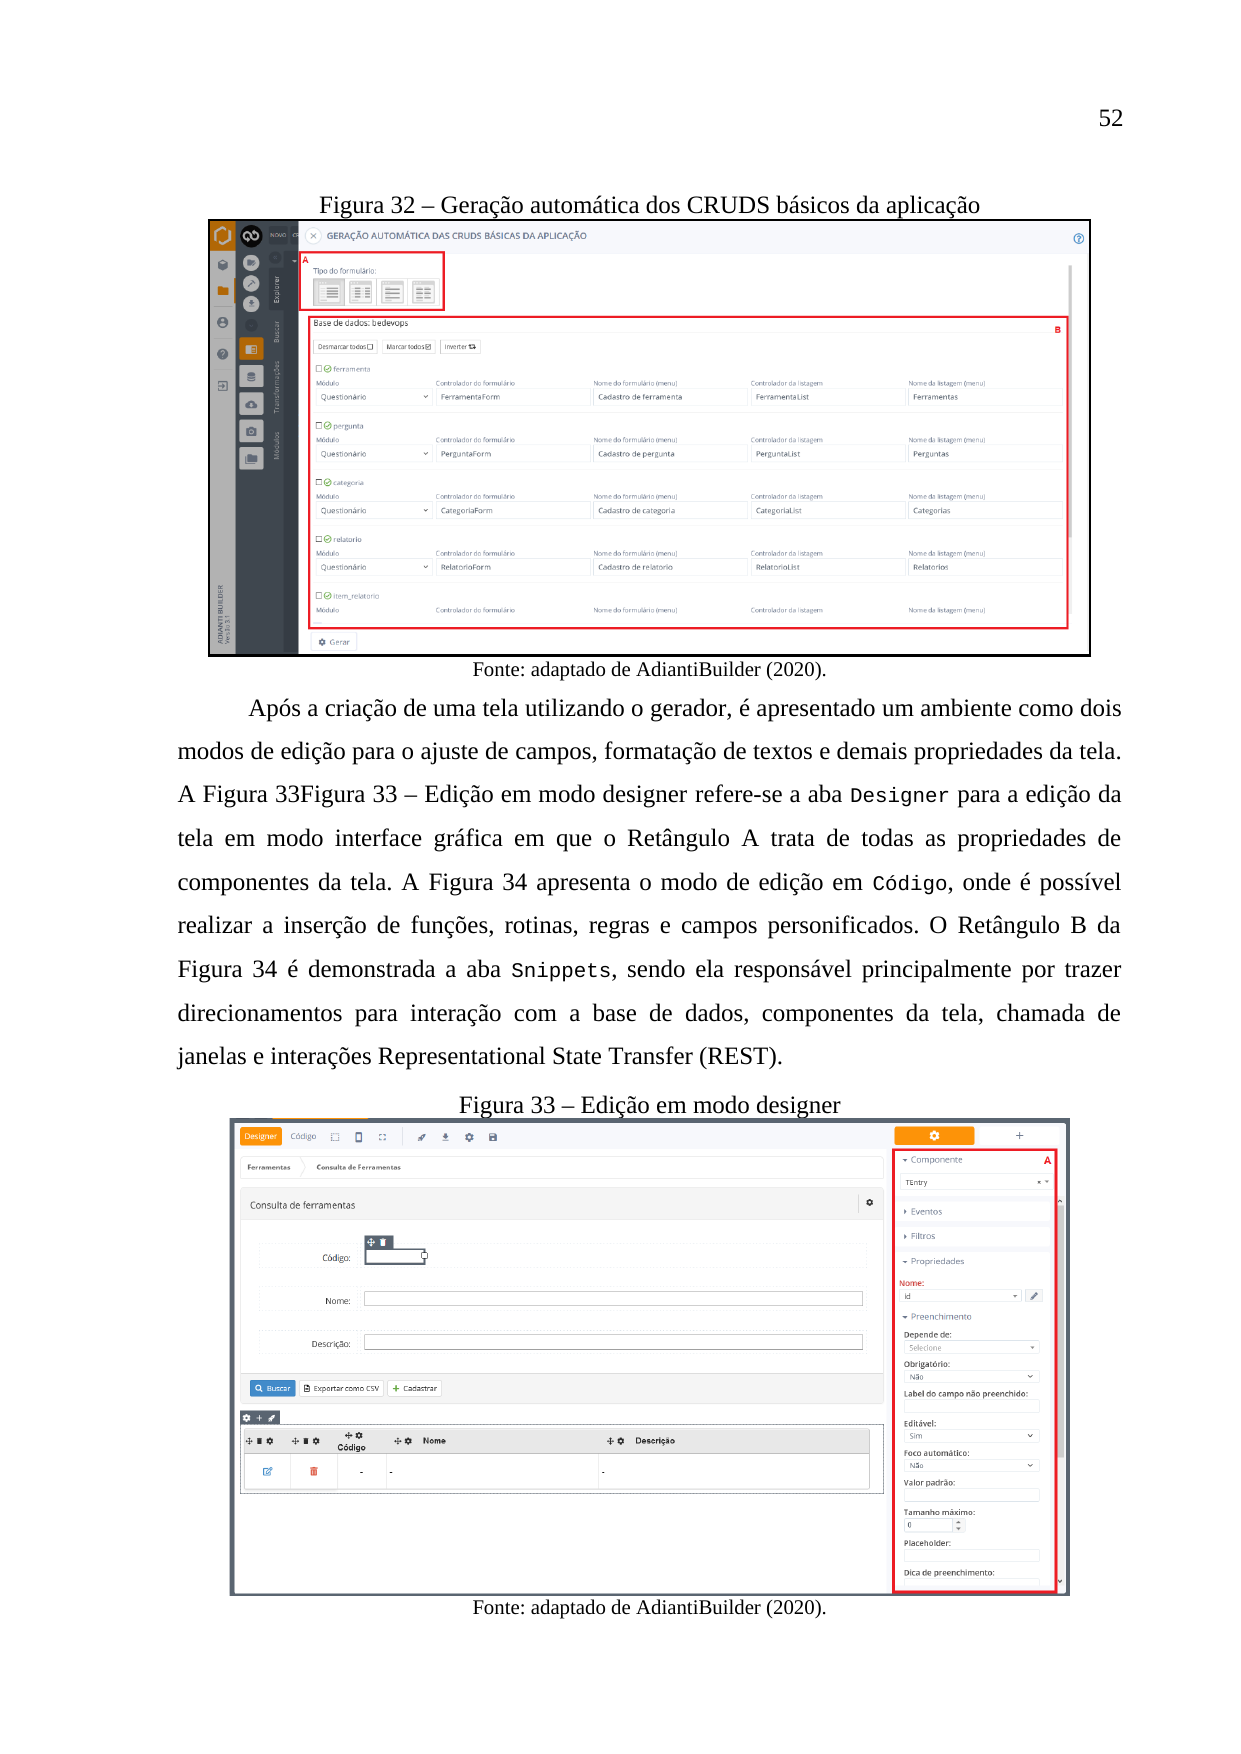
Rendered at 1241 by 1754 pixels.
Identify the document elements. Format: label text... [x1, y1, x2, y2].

text Fonte: adaptado de AdiantiBuilder (2020). [177, 1595, 1122, 1619]
text Após a criação de uma tela utilizando o gerador, é apresentado um ambiente como dois modos de edição para o ajuste de campos, formatação de textos e demais propriedades da tela. A Figura 33Figura 33 – Edição em modo designer refere-se a aba Designer para a edição da tela em modo interface gráfica em que o Retângulo A trata de todas as propriedades de componentes da tela. A Figura 34 apresenta o modo de edição em Código, onde é possível realizar a inserção de funções, rotinas, regras e campos personificados. O Retângulo B da Figura 34 é demonstrada a aba Snippets, sendo ela responsável principalmente por trazer direcionamentos para interação com a base de dados, componentes da tela, chamada de janelas e interações Representational State Transfer (REST). [177, 693, 1122, 1069]
text Fonte: adaptado de AdiantiBuilder (2020). [177, 657, 1122, 681]
text Figura 33 – Edição em modo designer [177, 1090, 1122, 1119]
picture [229, 1118, 1070, 1596]
picture [210, 221, 1089, 654]
text Figura 32 – Geração automática dos CRUDS básicos da aplicação [177, 190, 1122, 219]
